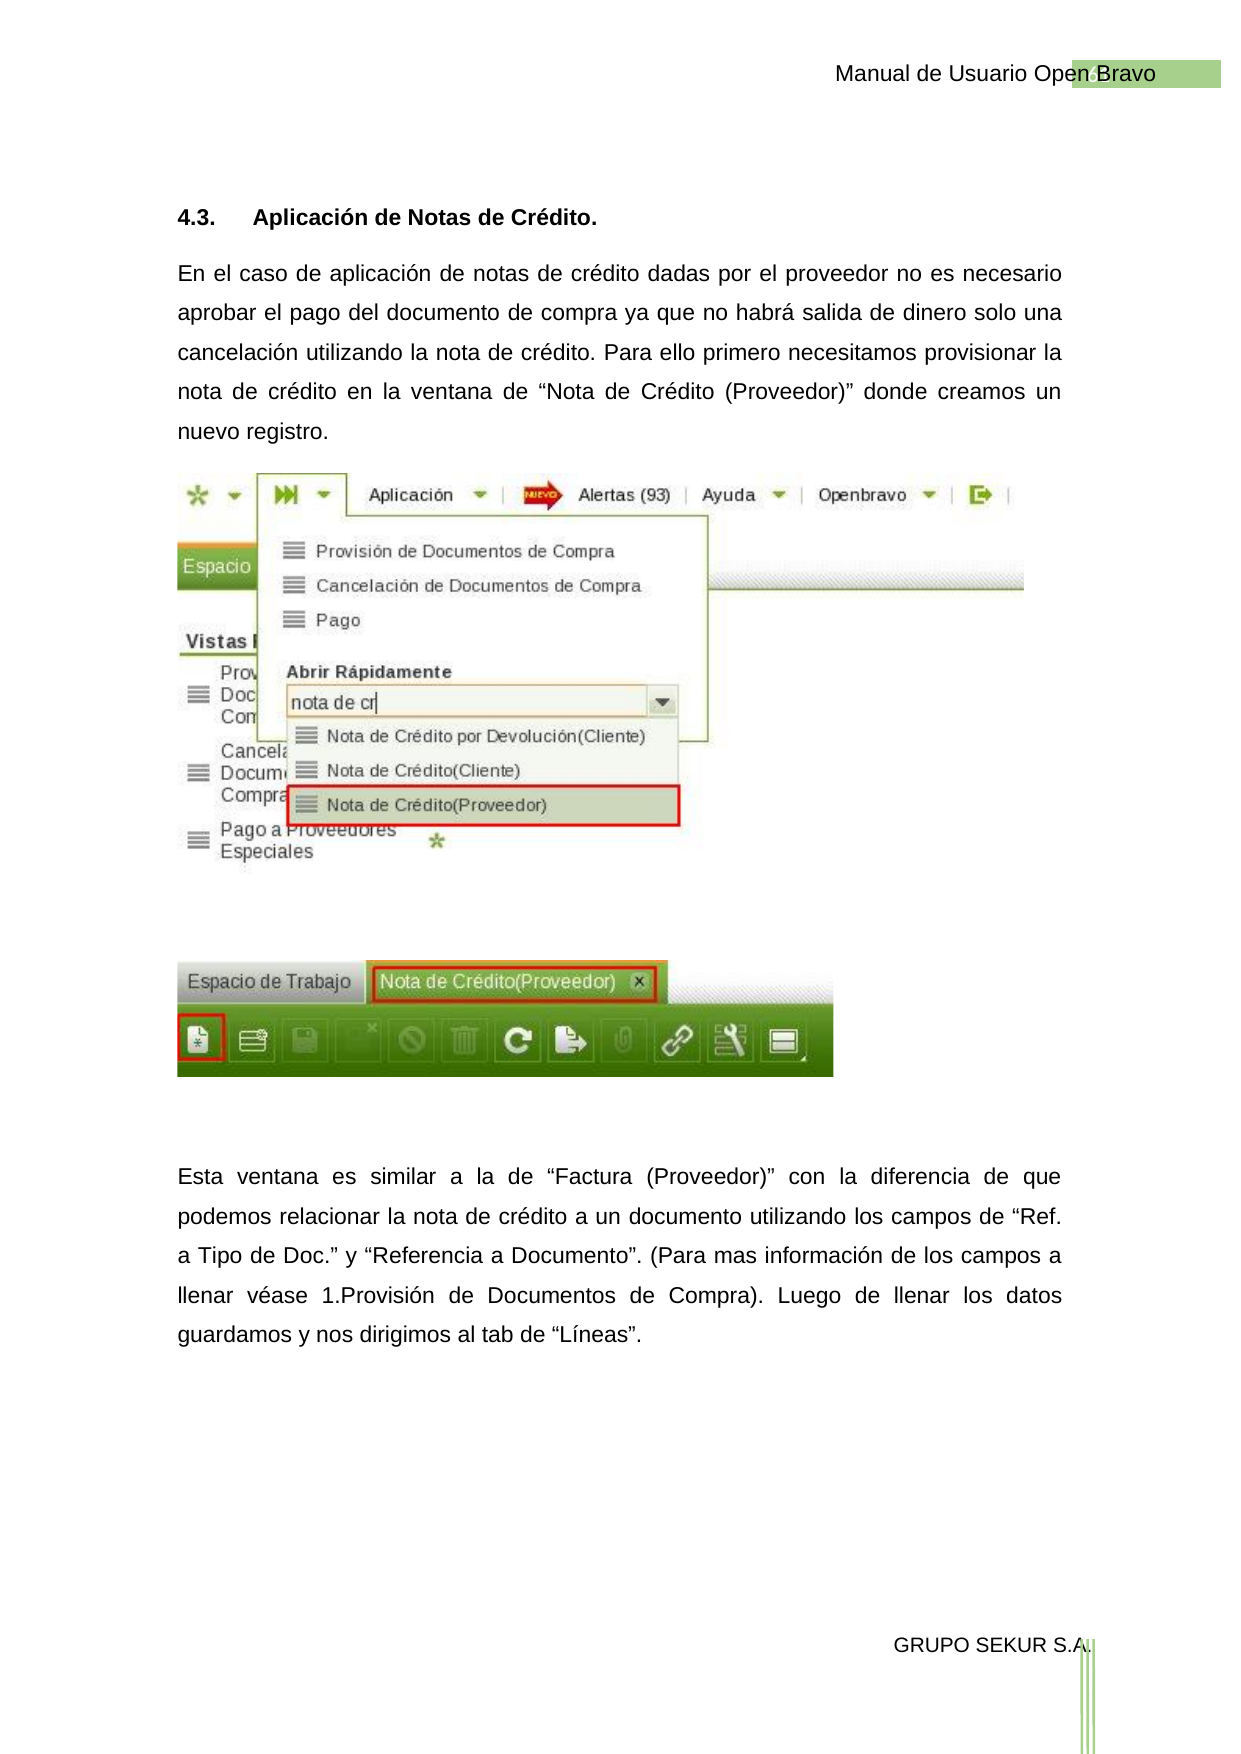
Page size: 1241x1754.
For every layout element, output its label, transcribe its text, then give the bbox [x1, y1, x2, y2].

text Esta ventana es similar a la de “Factura (Proveedor)” con la diferencia de que podemos relacionar la nota de crédito a un documento utilizando los campos de “Ref. a Tipo de Doc.” y “Referencia a Documento”. (Para mas información de los campos a llenar véase 1.Provisión de Documentos de Compra). Luego de llenar los datos guardamos y nos dirigimos al tab de “Líneas”. [177, 1163, 1063, 1347]
list Aplicación de Notas de Crédito. [177, 204, 1063, 230]
text En el caso de aplicación de notas de crédito dadas por el proveedor no es necesario aprobar el pago del documento de compra ya que no habrá salida de dinero solo una cancelación utilizando la nota de crédito. Para ello primero necesitamos provisionar la nota de crédito en la ventana de “Nota de Crédito (Proveedor)” donde creamos un nuevo registro. [177, 260, 1063, 444]
picture [177, 960, 834, 1077]
picture [177, 473, 1024, 874]
